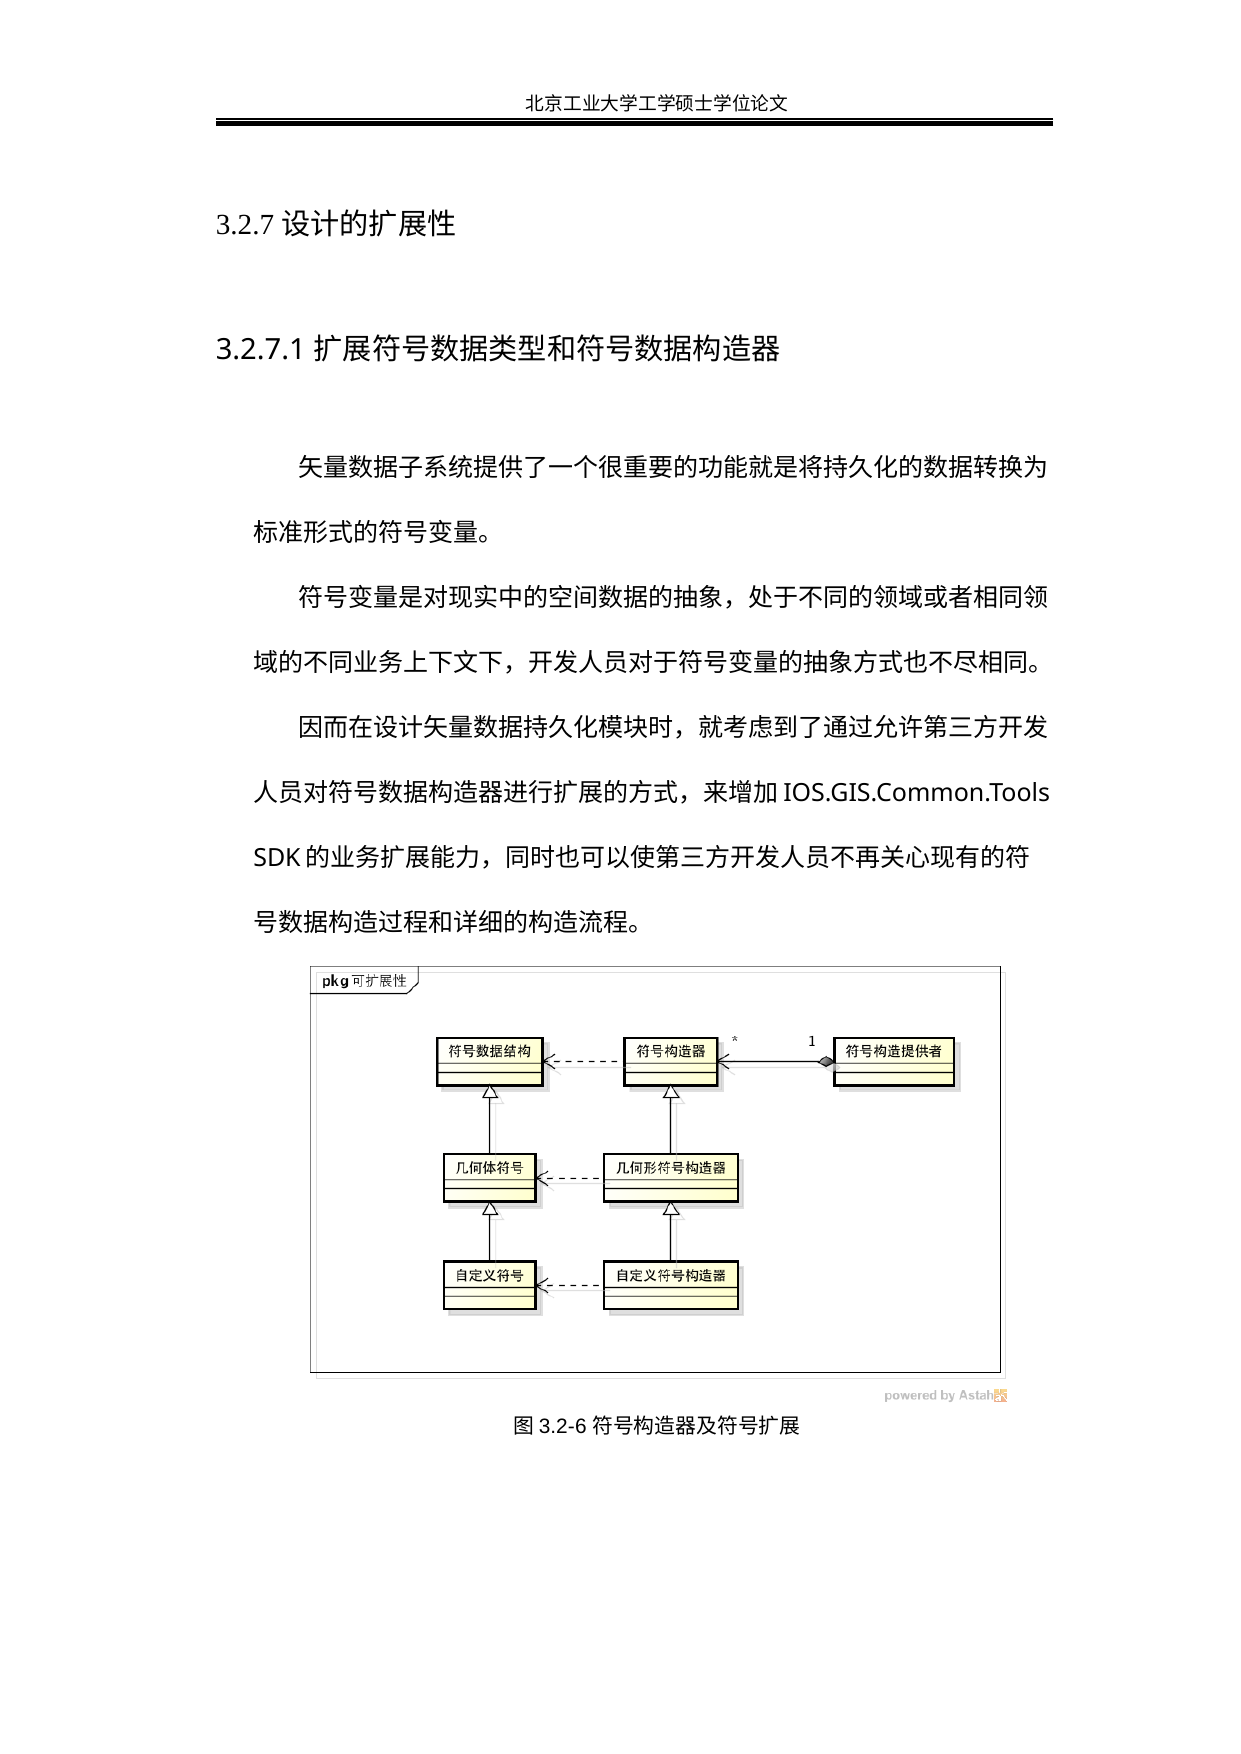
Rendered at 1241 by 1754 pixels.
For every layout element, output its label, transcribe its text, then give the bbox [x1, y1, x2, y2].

picture [298, 954, 1011, 1406]
text 符号变量是对现实中的空间数据的抽象，处于不同的领域或者相同领域的不同业务上下文下，开发人员对于符号变量的抽象方式也不尽相同。 [253, 563, 1053, 693]
subtitle 扩展符号数据类型和符号数据构造器 [216, 314, 1053, 379]
text 矢量数据子系统提供了一个很重要的功能就是将持久化的数据转换为标准形式的符号变量。 [253, 433, 1053, 563]
subtitle 设计的扩展性 [216, 189, 1053, 254]
text 因而在设计矢量数据持久化模块时，就考虑到了通过允许第三方开发人员对符号数据构造器进行扩展的方式，来增加IOS.GIS.Common.Tools SDK的业务扩展能力，同时也可以使第三方开发人员不再关心现有的符号数据构造过程和详细的构造流程。 [253, 693, 1053, 953]
